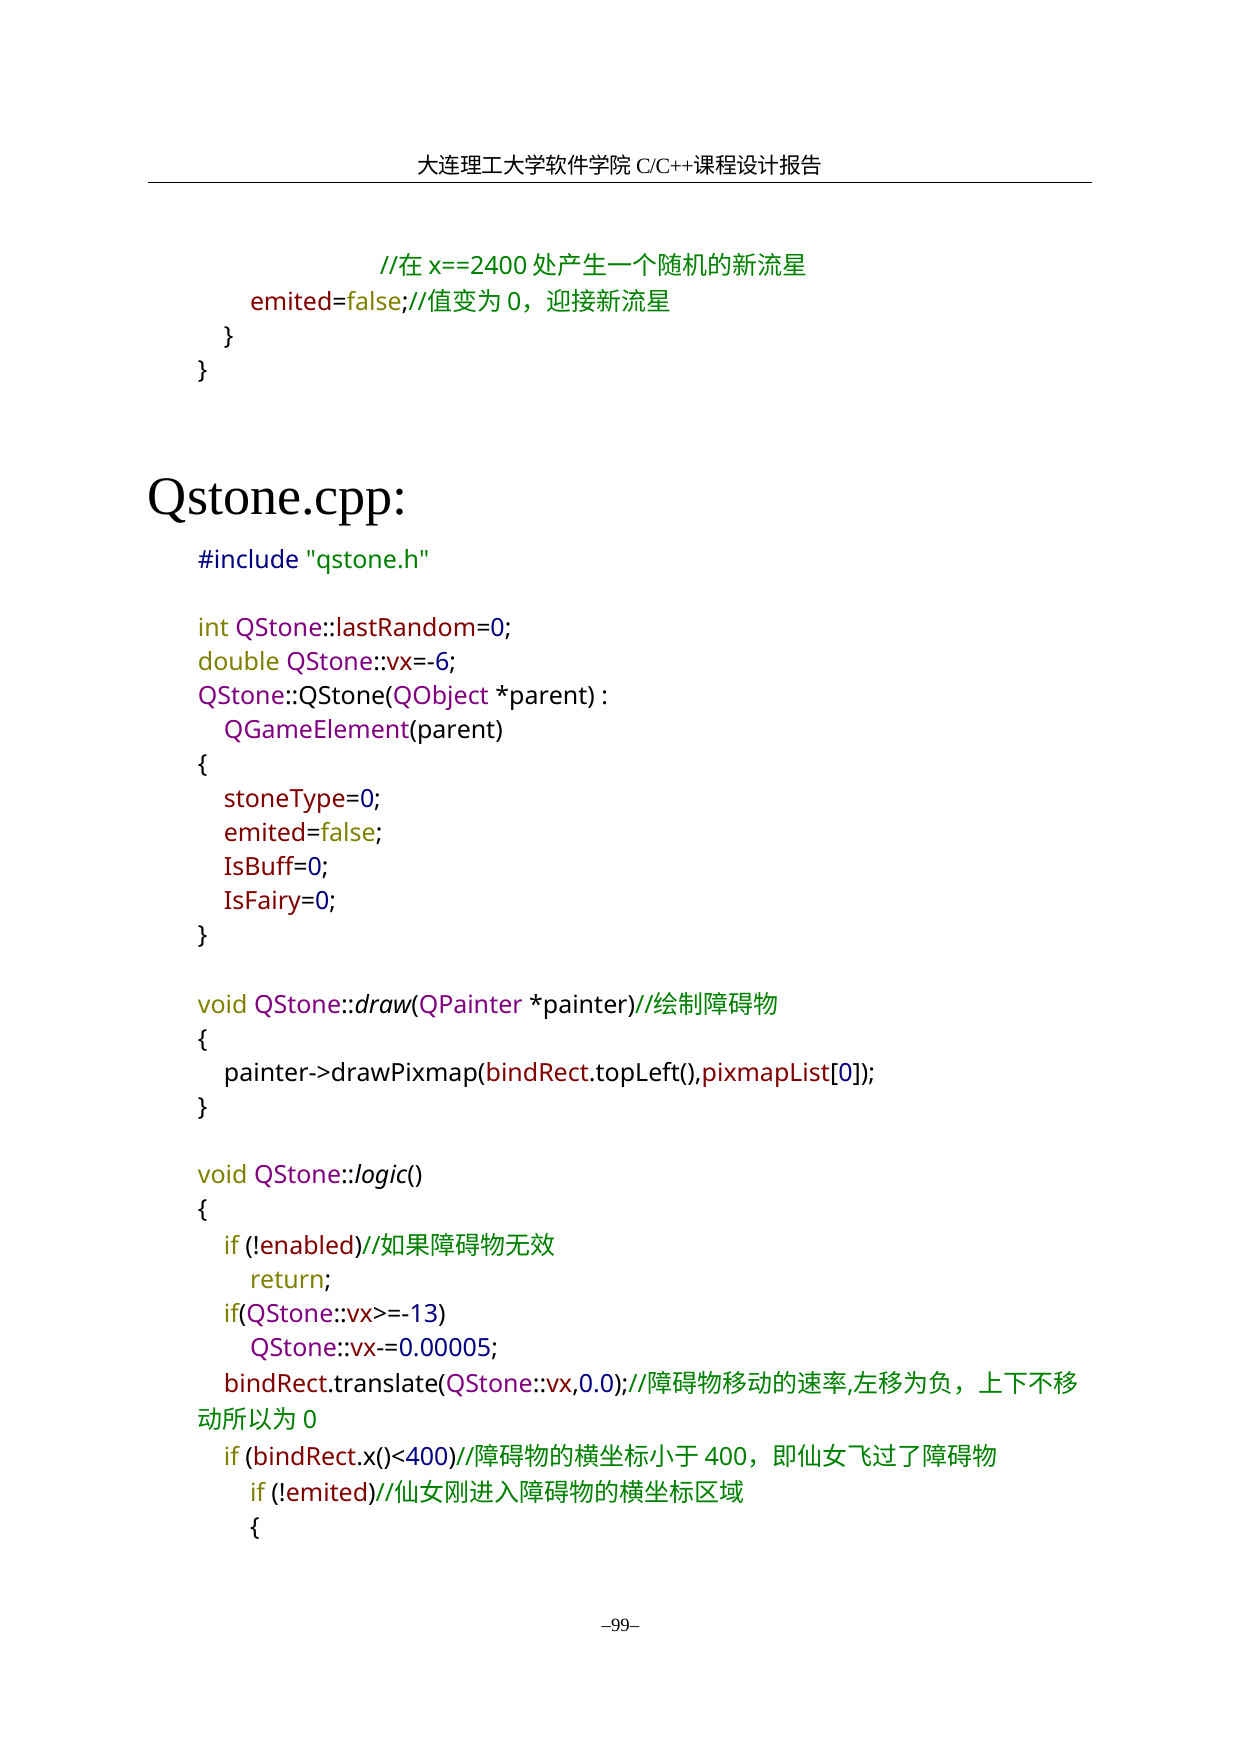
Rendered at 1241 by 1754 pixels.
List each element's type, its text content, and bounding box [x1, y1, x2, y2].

text if (bindRect.x()<400)//障碍物的横坐标小于400，即仙女飞过了障碍物 [198, 1436, 1092, 1472]
text void QStone::logic() [198, 1157, 1092, 1191]
text emited=false;//值变为0，迎接新流星 [198, 282, 1092, 318]
text stoneType=0; [198, 780, 1092, 814]
text { [198, 1021, 1092, 1055]
text IsBuff=0; [198, 848, 1092, 882]
text IsFairy=0; [198, 882, 1092, 916]
text if (!enabled)//如果障碍物无效 [198, 1225, 1092, 1261]
text QGameElement(parent) [198, 712, 1092, 746]
text bindRect.translate(QStone::vx,0.0);//障碍物移动的速率,左移为负，上下不移动所以为0 [198, 1364, 1092, 1436]
text } [198, 352, 1092, 386]
text { [198, 1191, 1092, 1225]
text } [198, 916, 1092, 951]
text void QStone::draw(QPainter *painter)//绘制障碍物 [198, 984, 1092, 1021]
text QStone::vx-=0.00005; [198, 1329, 1092, 1364]
text //在x==2400处产生一个随机的新流星 [198, 246, 1092, 282]
text #include "qstone.h" [198, 542, 1092, 576]
text if (!emited)//仙女刚进入障碍物的横坐标区域 [198, 1472, 1092, 1509]
text if(QStone::vx>=-13) [198, 1296, 1092, 1329]
text } [198, 318, 1092, 352]
text { [198, 1509, 1092, 1543]
text emited=false; [198, 814, 1092, 848]
text int QStone::lastRandom=0; [198, 610, 1092, 644]
text double QStone::vx=-6; [198, 644, 1092, 678]
text painter->drawPixmap(bindRect.topLeft(),pixmapList[0]); [198, 1055, 1092, 1089]
text return; [198, 1261, 1092, 1296]
text QStone::QStone(QObject *parent) : [198, 678, 1092, 712]
text Qstone.cpp: [148, 464, 1092, 526]
text } [198, 1089, 1092, 1123]
text { [198, 746, 1092, 780]
